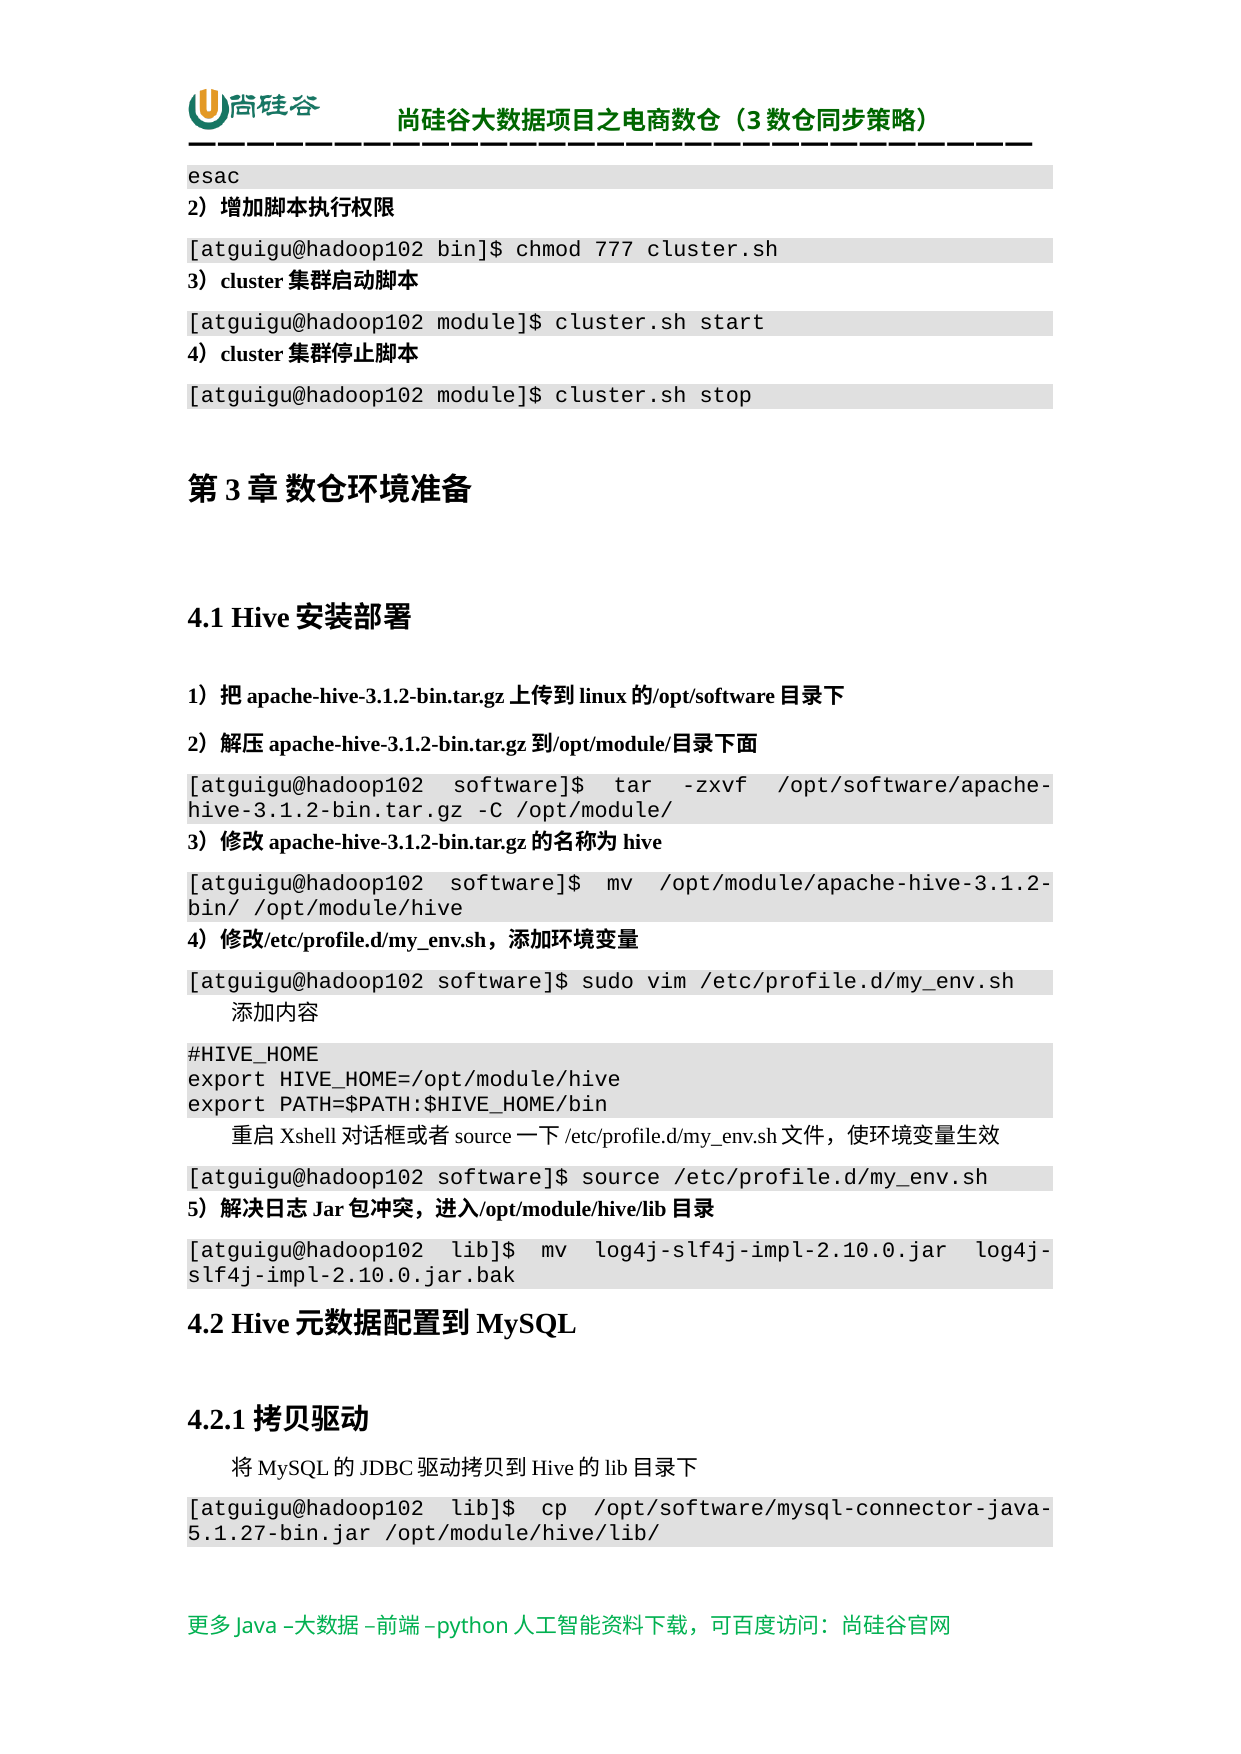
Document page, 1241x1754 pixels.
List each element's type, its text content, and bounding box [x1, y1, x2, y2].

text #HIVE_HOME [187, 1043, 1053, 1068]
text [atguigu@hadoop102 module]$ cluster.sh stop [187, 384, 1053, 409]
text 3）cluster集群启动脚本 [187, 263, 1053, 295]
text [atguigu@hadoop102 module]$ cluster.sh start [187, 311, 1053, 336]
text [atguigu@hadoop102 software]$ mv /opt/module/apache-hive-3.1.2-bin/ /opt/module/hive [187, 872, 1053, 922]
text 2）解压apache-hive-3.1.2-bin.tar.gz到/opt/module/目录下面 [187, 726, 1053, 758]
text 将MySQL的JDBC驱动拷贝到Hive的lib目录下 [187, 1449, 1053, 1482]
text esac [187, 165, 1053, 189]
text [atguigu@hadoop102 lib]$ mv log4j-slf4j-impl-2.10.0.jar log4j-slf4j-impl-2.10.0.jar.bak [187, 1239, 1053, 1289]
subtitle 4.2 Hive元数据配置到MySQL [187, 1289, 1053, 1354]
text 1）把apache-hive-3.1.2-bin.tar.gz上传到linux的/opt/software目录下 [187, 678, 1053, 710]
text export PATH=$PATH:$HIVE_HOME/bin [187, 1093, 1053, 1118]
picture [187, 88, 320, 130]
text 添加内容 [187, 995, 1053, 1027]
text [atguigu@hadoop102 lib]$ cp /opt/software/mysql-connector-java-5.1.27-bin.jar /opt/module/hive/lib/ [187, 1497, 1053, 1547]
subtitle 4.1 Hive安装部署 [187, 582, 1053, 647]
text [atguigu@hadoop102 software]$ sudo vim /etc/profile.d/my_env.sh [187, 970, 1053, 995]
text 4）cluster集群停止脚本 [187, 336, 1053, 368]
text [atguigu@hadoop102 software]$ tar -zxvf /opt/software/apache-hive-3.1.2-bin.tar.gz -C /opt/module/ [187, 774, 1053, 824]
text 4）修改/etc/profile.d/my_env.sh，添加环境变量 [187, 922, 1053, 954]
subtitle 4.2.1 拷贝驱动 [187, 1384, 1053, 1449]
text 重启Xshell对话框或者source一下 /etc/profile.d/my_env.sh文件，使环境变量生效 [187, 1118, 1053, 1150]
text export HIVE_HOME=/opt/module/hive [187, 1068, 1053, 1093]
text 5）解决日志Jar包冲突，进入/opt/module/hive/lib目录 [187, 1191, 1053, 1223]
text [atguigu@hadoop102 software]$ source /etc/profile.d/my_env.sh [187, 1166, 1053, 1191]
subtitle 第3章 数仓环境准备 [187, 454, 1053, 519]
text [atguigu@hadoop102 bin]$ chmod 777 cluster.sh [187, 238, 1053, 263]
text 2）增加脚本执行权限 [187, 189, 1053, 222]
text 3）修改apache-hive-3.1.2-bin.tar.gz的名称为hive [187, 824, 1053, 856]
